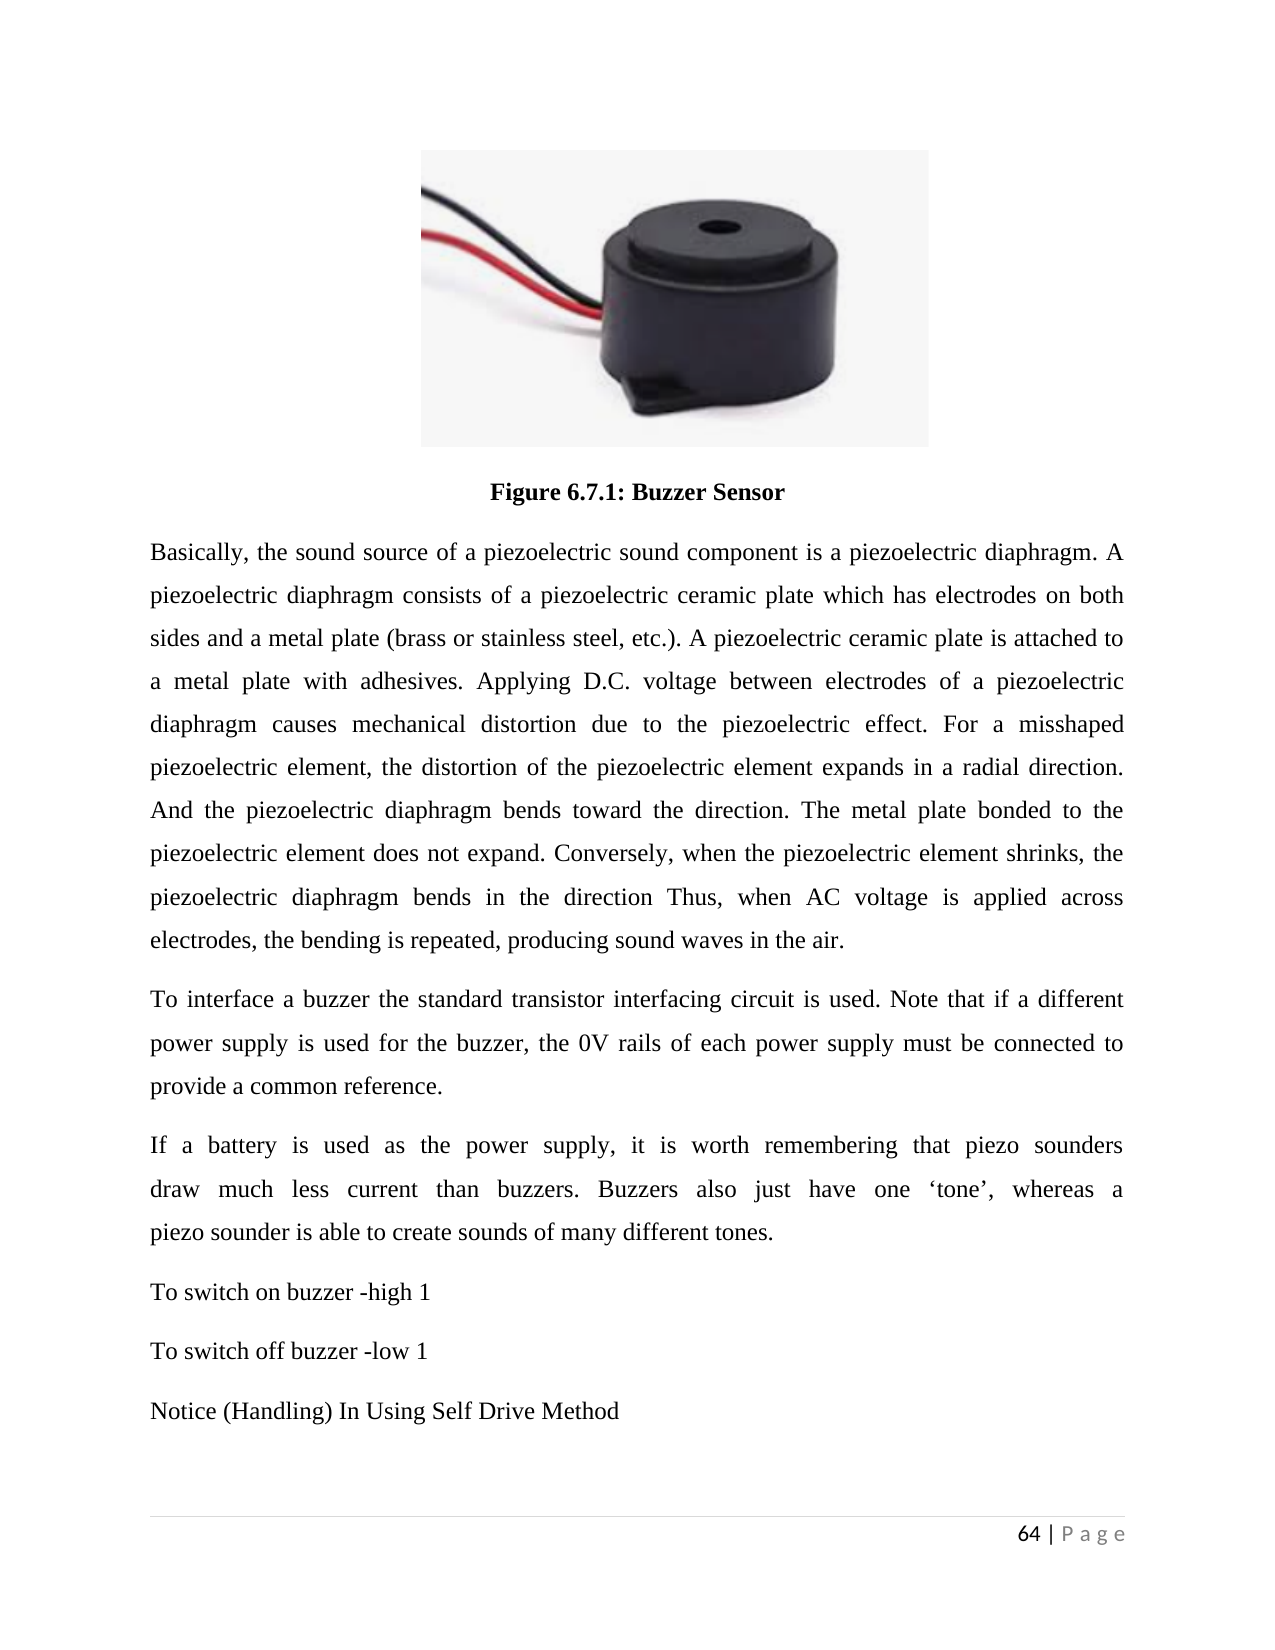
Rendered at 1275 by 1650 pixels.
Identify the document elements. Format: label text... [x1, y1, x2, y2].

picture [421, 150, 929, 447]
text To switch off buzzer -low 1 [150, 1336, 1125, 1365]
text Basically, the sound source of a piezoelectric sound component is a piezoelectric diaphragm. A piezoelectric diaphragm consists of a piezoelectric ceramic plate which has electrodes on both sides and a metal plate (brass or stainless steel, etc.). A piezoelectric ceramic plate is attached to a metal plate with adhesives. Applying D.C. voltage between electrodes of a piezoelectric diaphragm causes mechanical distortion due to the piezoelectric effect. For a misshaped piezoelectric element, the distortion of the piezoelectric element expands in a radial direction. And the piezoelectric diaphragm bends toward the direction. The metal plate bonded to the piezoelectric element does not expand. Conversely, when the piezoelectric element shrinks, the piezoelectric diaphragm bends in the direction Thus, when AC voltage is applied across electrodes, the bending is repeated, producing sound waves in the air. [150, 537, 1125, 953]
text If a battery is used as the power supply, it is worth remembering that piezo sounders draw much less current than buzzers. Buzzers also just have one ‘tone’, whereas a piezo sounder is able to create sounds of many different tones. [150, 1131, 1125, 1246]
text Notice (Handling) In Using Self Drive Method [150, 1396, 1125, 1425]
text Figure 6.7.1: Buzzer Sensor [150, 477, 1125, 506]
text To switch on buzzer -high 1 [150, 1277, 1125, 1305]
text To interface a buzzer the standard transistor interfacing circuit is used. Note that if a different power supply is used for the buzzer, the 0V rails of each power supply must be connected to provide a common reference. [150, 984, 1125, 1099]
